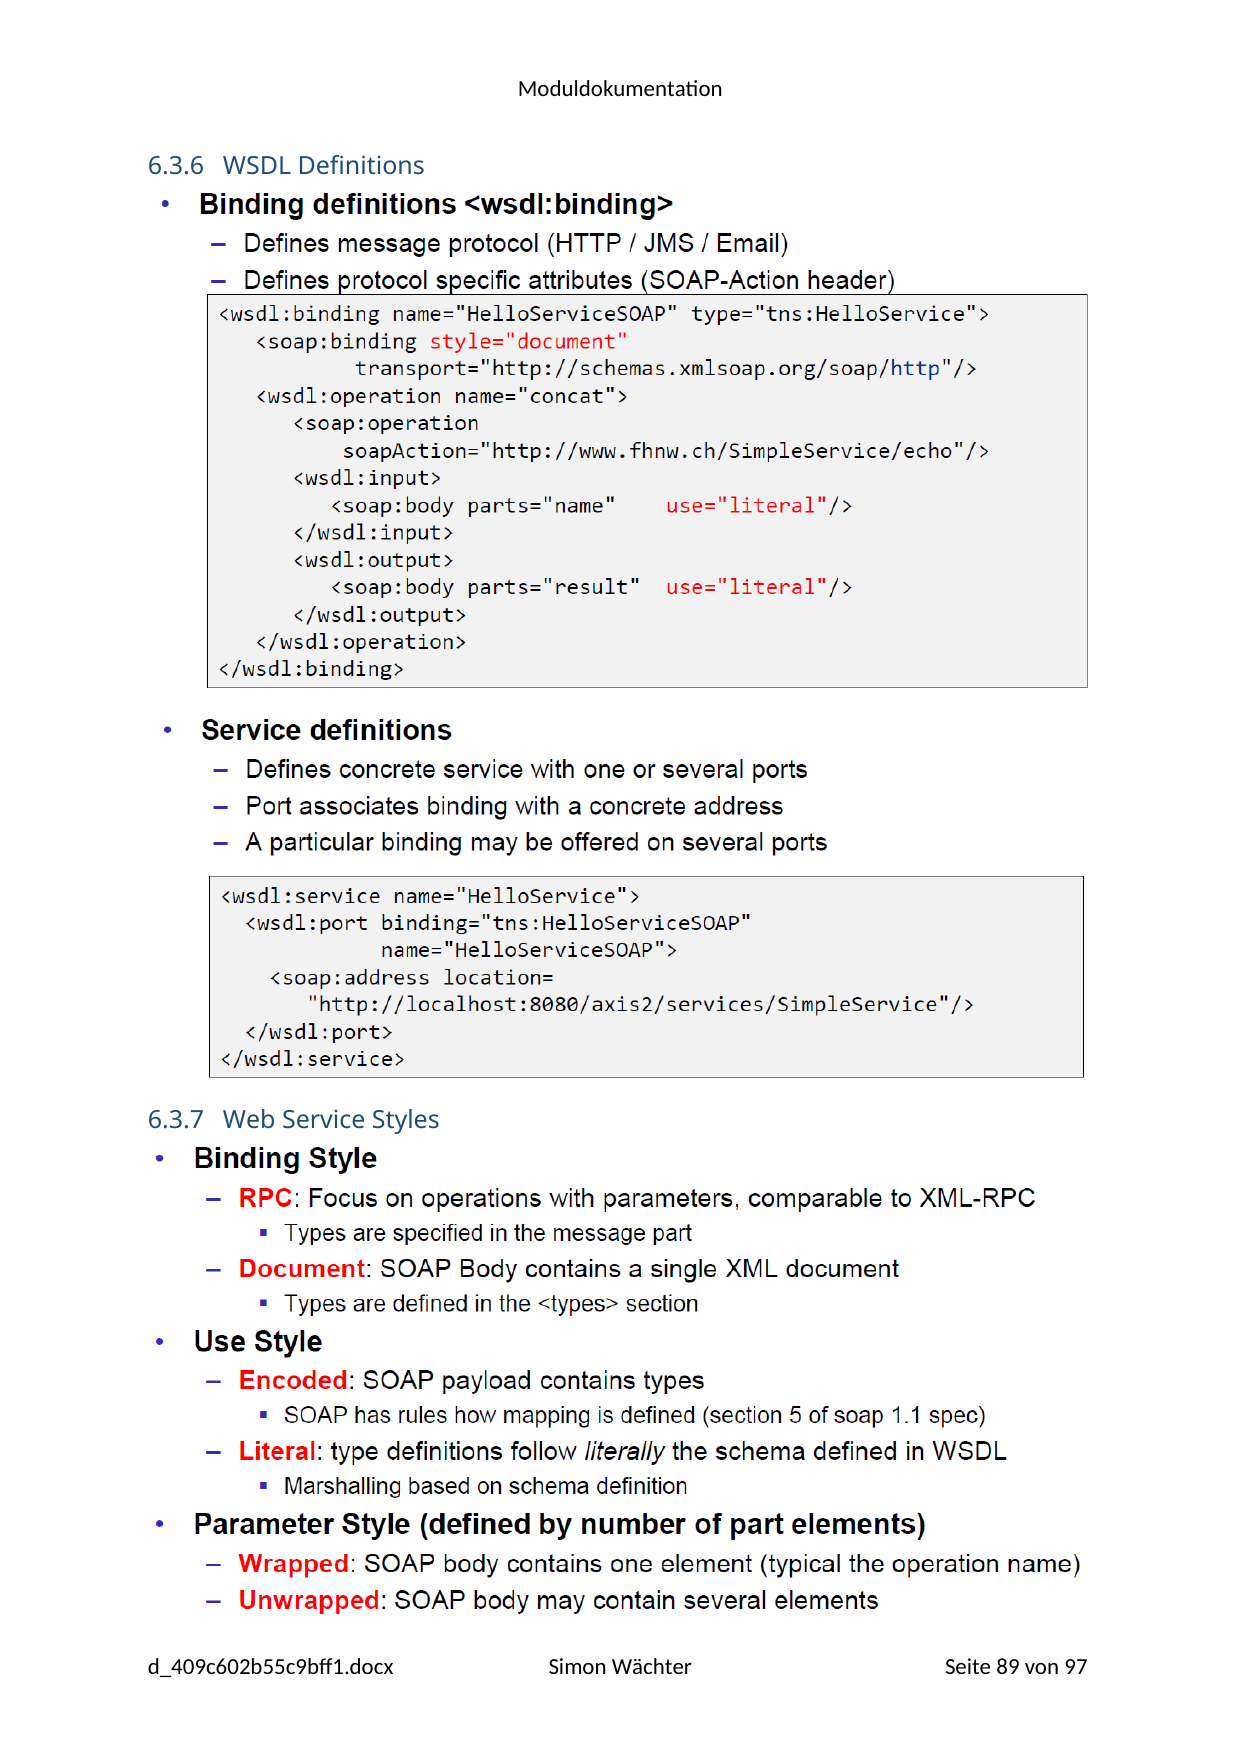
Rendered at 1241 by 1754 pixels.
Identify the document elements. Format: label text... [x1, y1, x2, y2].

subtitle WSDL Definitions [148, 148, 1093, 182]
subtitle Web Service Styles [148, 1102, 1093, 1136]
picture [147, 1138, 1093, 1618]
picture [147, 711, 1093, 1083]
picture [147, 184, 1093, 693]
